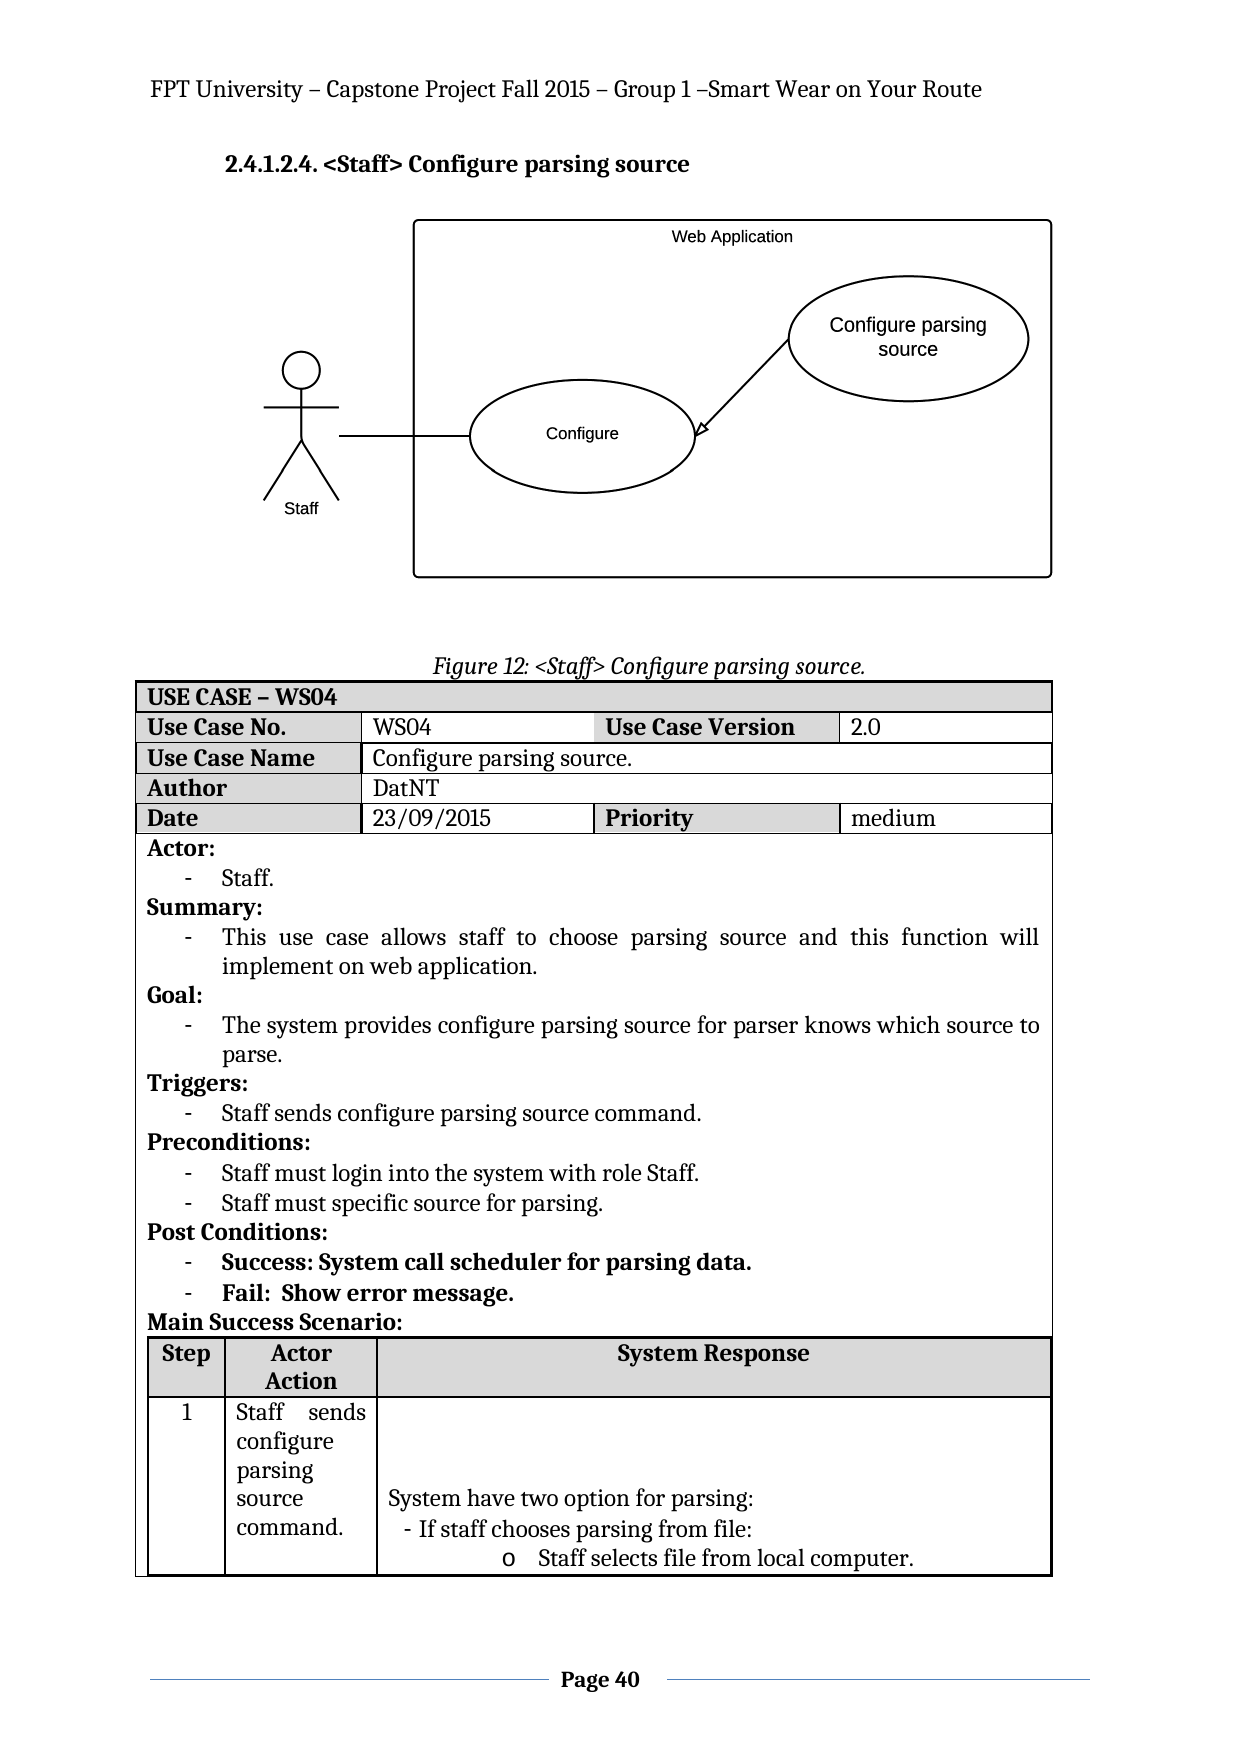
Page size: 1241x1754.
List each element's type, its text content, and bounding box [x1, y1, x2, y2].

picture [151, 183, 1089, 615]
table_cell Use Case No. [136, 713, 361, 742]
text Figure 12: <Staff> Configure parsing source. [150, 652, 1090, 680]
table_header USE CASE – WS04 [137, 683, 1051, 711]
table_cell WS04 [362, 713, 594, 742]
table_cell 2.0 [840, 713, 1052, 742]
table_cell Date [137, 804, 360, 832]
table_cell DatNT [362, 774, 1052, 803]
table_cell Priority [595, 804, 839, 832]
table_cell Configure parsing source. [363, 744, 1051, 773]
table_cell Use Case Name [137, 743, 360, 773]
subtitle <Staff> Configure parsing source [225, 150, 1090, 179]
table_cell Use Case Version [594, 713, 839, 742]
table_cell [136, 834, 1052, 1576]
table_cell Author [136, 774, 361, 803]
table_cell 23/09/2015 [363, 804, 593, 832]
table_cell medium [841, 804, 1051, 832]
